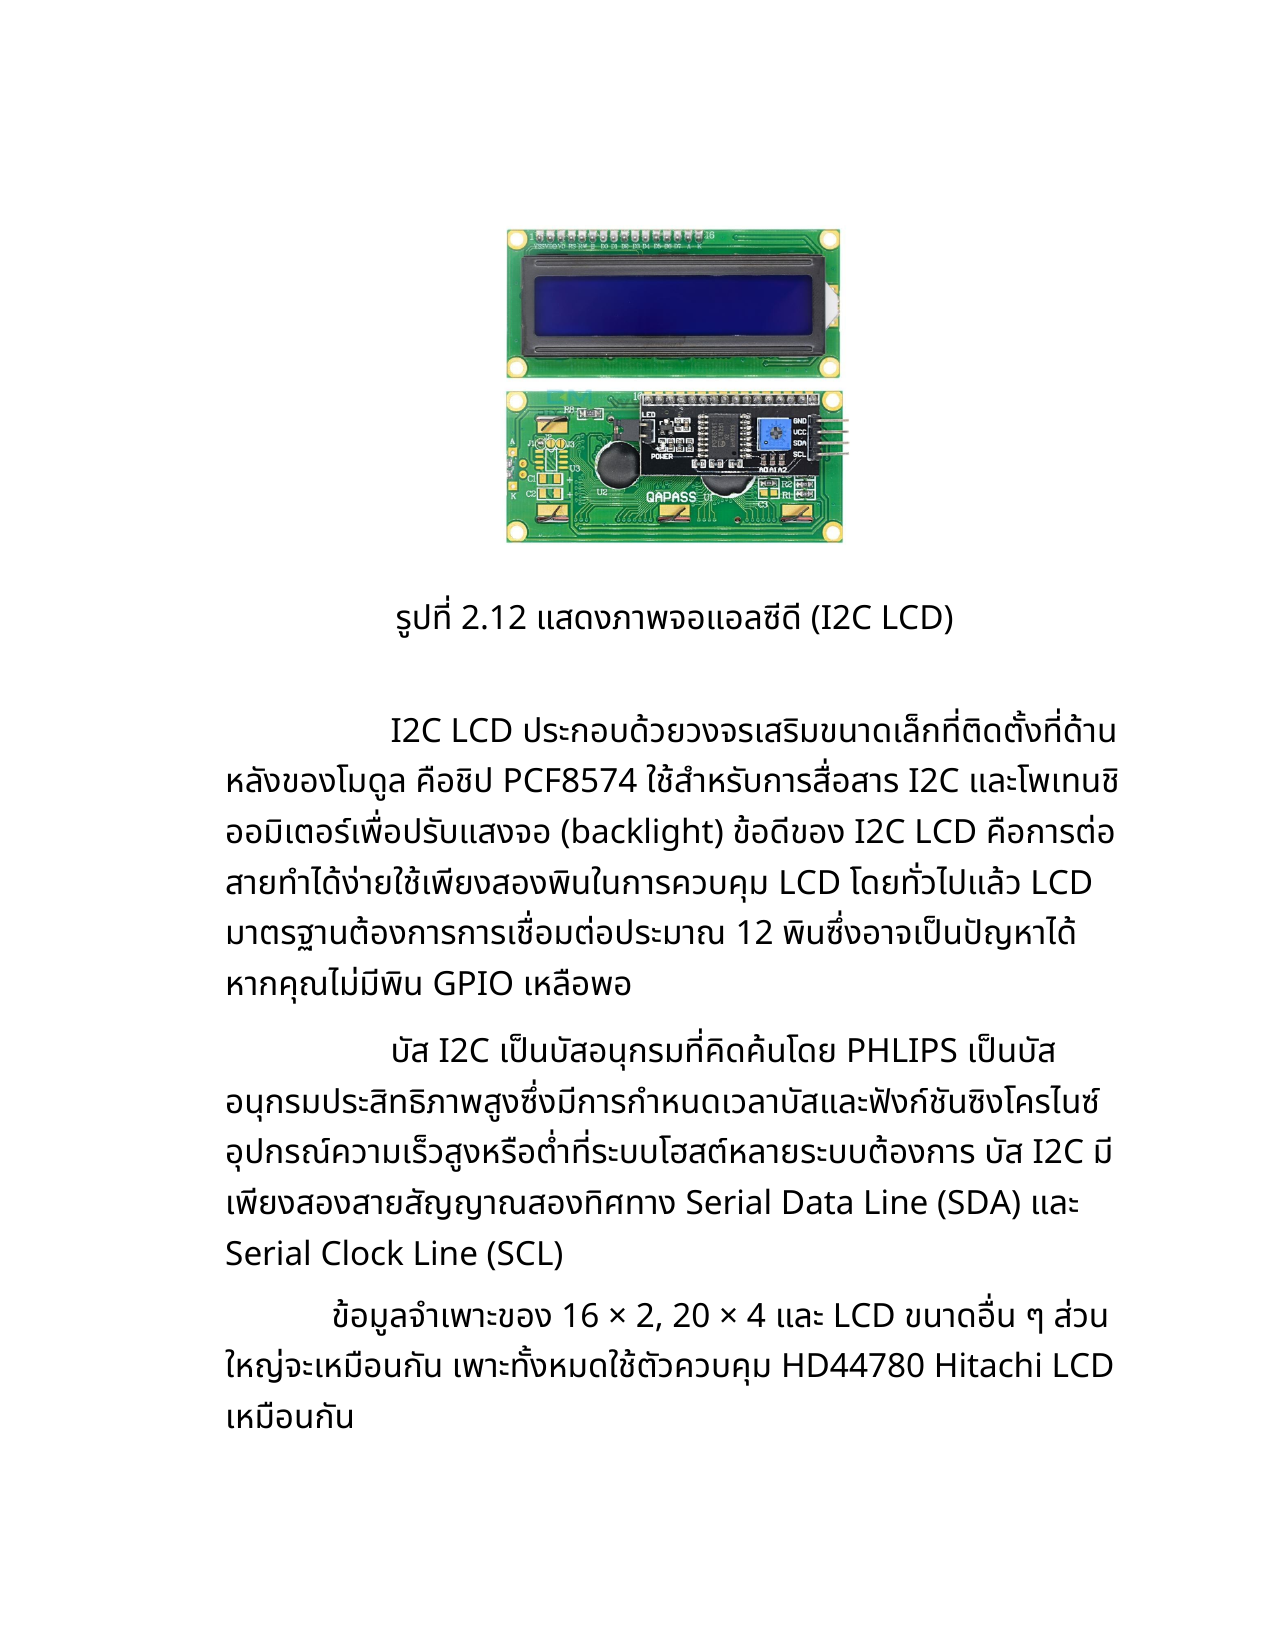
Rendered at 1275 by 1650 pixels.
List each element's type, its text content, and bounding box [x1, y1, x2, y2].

text I2C LCD ประกอบด้วยวงจรเสริมขนาดเล็กที่ติดตั้งที่ด้านหลังของโมดูล คือชิป PCF8574 ใช้สำหรับการสื่อสาร I2C และโพเทนชิออมิเตอร์เพื่อปรับแสงจอ (backlight) ข้อดีของ I2C LCD คือการต่อสายทำได้ง่ายใช้เพียงสองพินในการควบคุม LCD โดยทั่วไปแล้ว LCD มาตรฐานต้องการการเชื่อมต่อประมาณ 12 พินซึ่งอาจเป็นปัญหาได้หากคุณไม่มีพิน GPIO เหลือพอ [225, 707, 1125, 1010]
table_header รูปที่ 2.12 แสดงภาพจอแอลซีดี (I2C LCD) [225, 225, 1124, 644]
text ข้อมูลจำเพาะของ 16 × 2, 20 × 4 และ LCD ขนาดอื่น ๆ ส่วนใหญ่จะเหมือนกัน เพาะทั้งหมดใช้ตัวควบคุม HD44780 Hitachi LCD เหมือนกัน [225, 1291, 1125, 1443]
text บัส I2C เป็นบัสอนุกรมที่คิดค้นโดย PHLIPS เป็นบัสอนุกรมประสิทธิภาพสูงซึ่งมีการกำหนดเวลาบัสและฟังก์ชันซิงโครไนซ์อุปกรณ์ความเร็วสูงหรือต่ำที่ระบบโฮสต์หลายระบบต้องการ บัส I2C มีเพียงสองสายสัญญาณสองทิศทาง Serial Data Line (SDA) และ Serial Clock Line (SCL) [225, 1027, 1125, 1275]
picture [498, 225, 851, 549]
